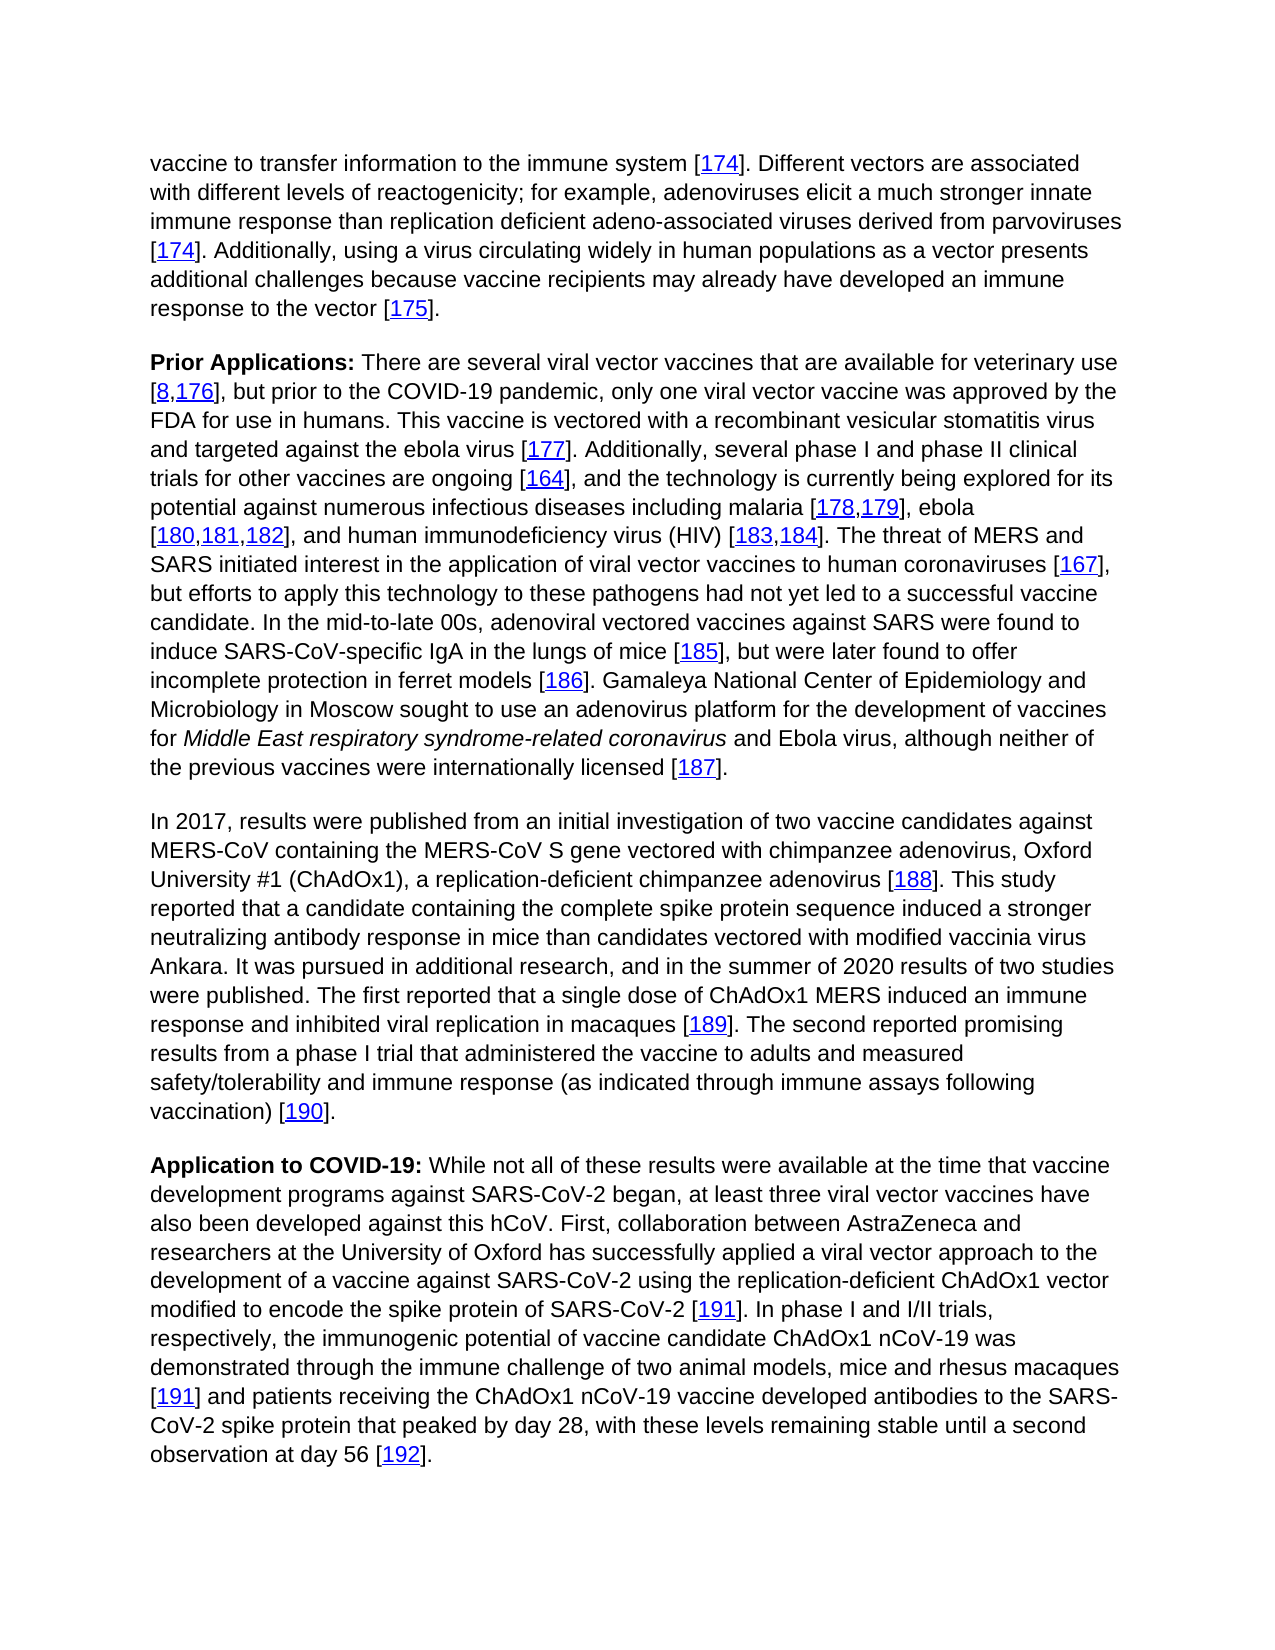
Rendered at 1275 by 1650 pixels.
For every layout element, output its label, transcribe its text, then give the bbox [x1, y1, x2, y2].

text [150, 150, 1125, 321]
text Prior Applications: There are several viral vector vaccines that are available for veterinary use [8,176], but prior to the COVID-19 pandemic, only one viral vector vaccine was approved by the FDA for use in humans. This vaccine is vectored with a recombinant vesicular stomatitis virus and targeted against the ebola virus [177]. Additionally, several phase I and phase II clinical trials for other vaccines are ongoing [164], and the technology is currently being explored for its potential against numerous infectious diseases including malaria [178,179], ebola [180,181,182], and human immunodeficiency virus (HIV) [183,184]. The threat of MERS and SARS initiated interest in the application of viral vector vaccines to human coronaviruses [167], but efforts to apply this technology to these pathogens had not yet led to a successful vaccine candidate. In the mid-to-late 00s, adenoviral vectored vaccines against SARS were found to induce SARS-CoV-specific IgA in the lungs of mice [185], but were later found to offer incomplete protection in ferret models [186]. Gamaleya National Center of Epidemiology and Microbiology in Moscow sought to use an adenovirus platform for the development of vaccines for Middle East respiratory syndrome-related coronavirus and Ebola virus, although neither of the previous vaccines were internationally licensed [187]. [150, 349, 1125, 781]
text In 2017, results were published from an initial investigation of two vaccine candidates against MERS-CoV containing the MERS-CoV S gene vectored with chimpanzee adenovirus, Oxford University #1 (ChAdOx1), a replication-deficient chimpanzee adenovirus [188]. This study reported that a candidate containing the complete spike protein sequence induced a stronger neutralizing antibody response in mice than candidates vectored with modified vaccinia virus Ankara. It was pursued in additional research, and in the summer of 2020 results of two studies were published. The first reported that a single dose of ChAdOx1 MERS induced an immune response and inhibited viral replication in macaques [189]. The second reported promising results from a phase I trial that administered the vaccine to adults and measured safety/tolerability and immune response (as indicated through immune assays following vaccination) [190]. [150, 808, 1125, 1124]
text Application to COVID-19: While not all of these results were available at the time that vaccine development programs against SARS-CoV-2 began, at least three viral vector vaccines have also been developed against this hCoV. First, collaboration between AstraZeneca and researchers at the University of Oxford has successfully applied a viral vector approach to the development of a vaccine against SARS-CoV-2 using the replication-deficient ChAdOx1 vector modified to encode the spike protein of SARS-CoV-2 [191]. In phase I and I/II trials, respectively, the immunogenic potential of vaccine candidate ChAdOx1 nCoV-19 was demonstrated through the immune challenge of two animal models, mice and rhesus macaques [191] and patients receiving the ChAdOx1 nCoV-19 vaccine developed antibodies to the SARS-CoV-2 spike protein that peaked by day 28, with these levels remaining stable until a second observation at day 56 [192]. [150, 1152, 1125, 1468]
